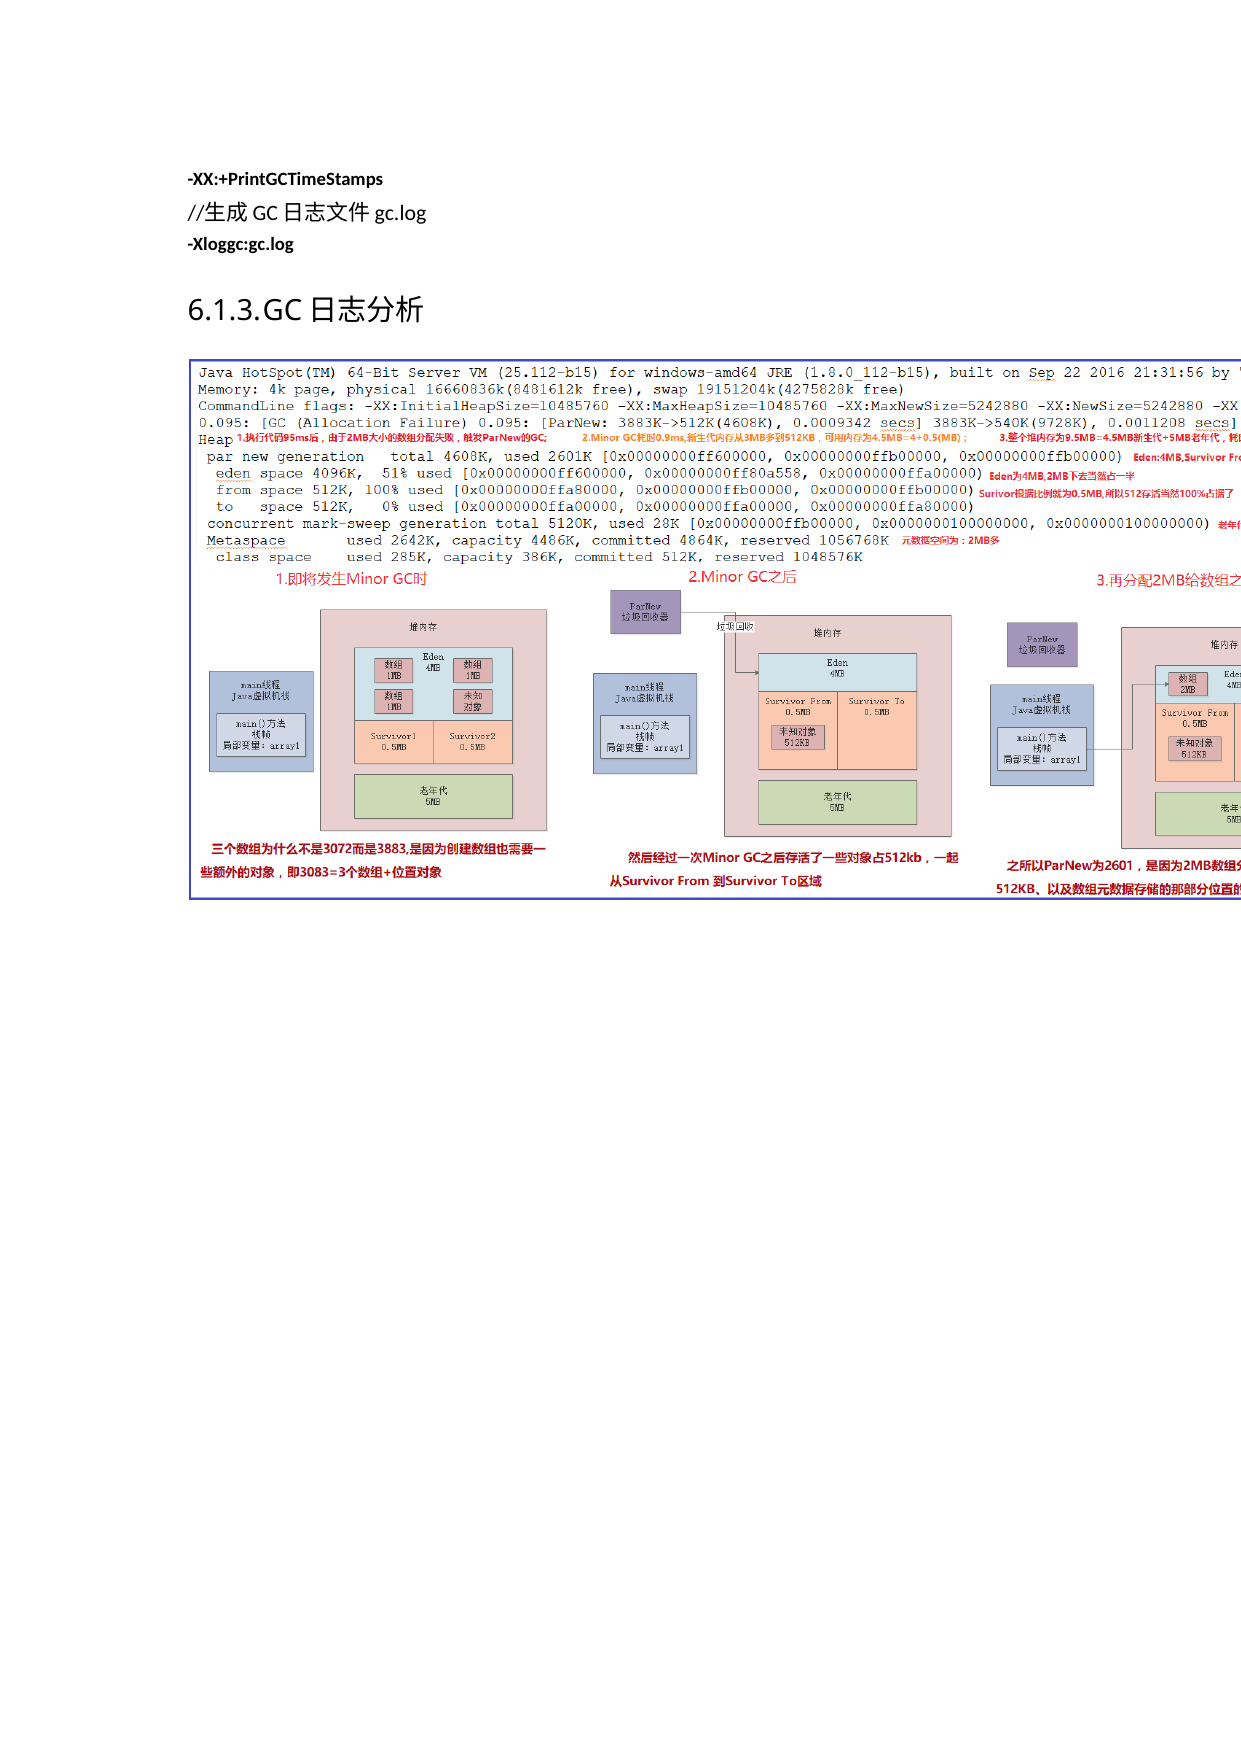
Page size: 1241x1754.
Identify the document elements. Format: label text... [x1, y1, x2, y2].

text -Xloggc:gc.log [187, 227, 1053, 259]
subtitle GC日志分析 [187, 276, 1053, 341]
text //生成GC日志文件gc.log [187, 194, 1053, 227]
picture [187, 357, 1241, 906]
text -XX:+PrintGCTimeStamps [187, 162, 1053, 194]
